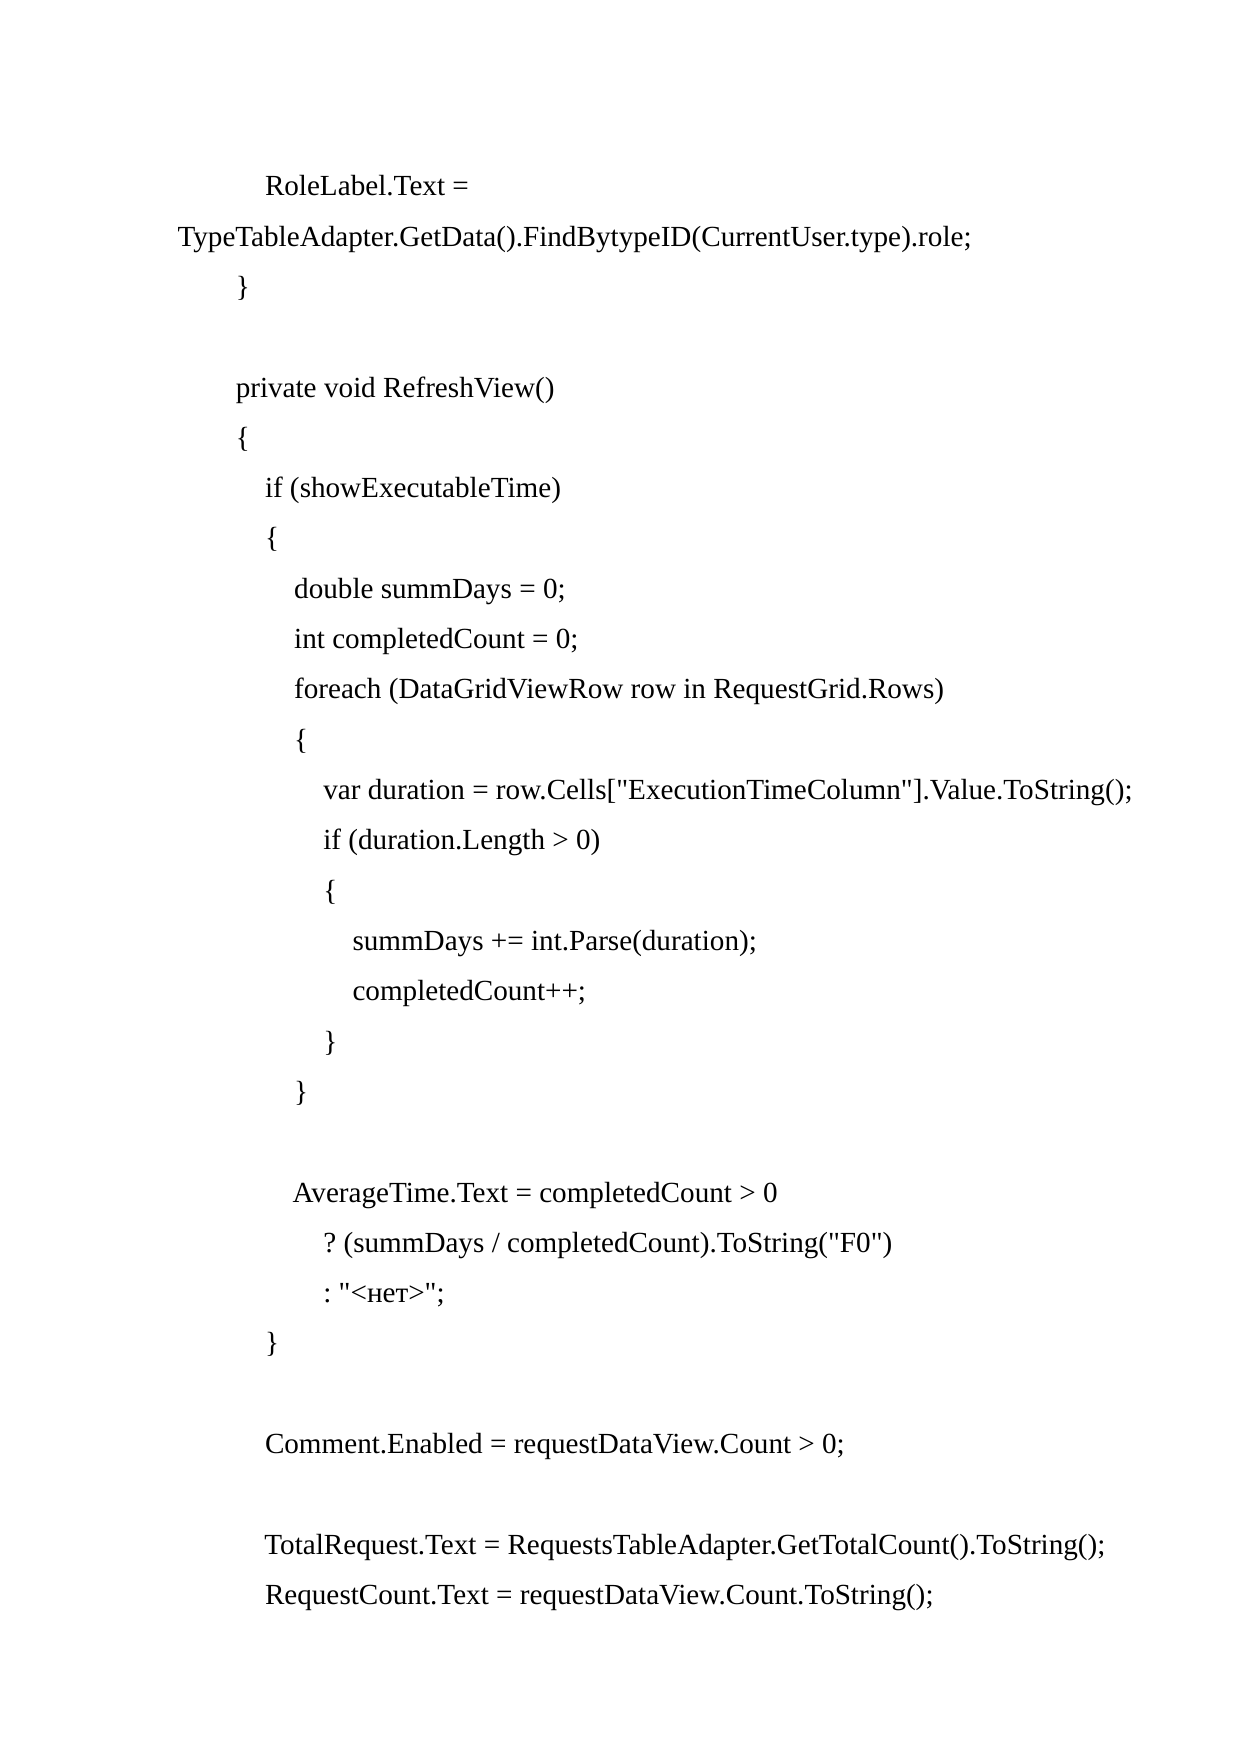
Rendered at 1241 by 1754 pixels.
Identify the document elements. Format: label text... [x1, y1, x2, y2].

text summDays += int.Parse(duration); [177, 923, 1152, 957]
text { [177, 521, 1152, 554]
text double summDays = 0; [177, 571, 1152, 604]
text RequestCount.Text = requestDataView.Count.ToString(); [177, 1577, 1152, 1611]
text { [177, 722, 1152, 755]
text foreach (DataGridViewRow row in RequestGrid.Rows) [177, 672, 1152, 705]
text Comment.Enabled = requestDataView.Count > 0; [177, 1426, 1152, 1460]
text var duration = row.Cells["ExecutionTimeColumn"].Value.ToString(); [177, 772, 1152, 806]
text } [177, 269, 1152, 303]
text private void RefreshView() [177, 370, 1152, 403]
text if (showExecutableTime) [177, 470, 1152, 504]
text } [177, 1024, 1152, 1057]
text } [177, 1326, 1152, 1359]
text int completedCount = 0; [177, 621, 1152, 655]
text TotalRequest.Text = RequestsTableAdapter.GetTotalCount().ToString(); [177, 1527, 1152, 1560]
text ? (summDays / completedCount).ToString("F0") [177, 1225, 1152, 1258]
text AverageTime.Text = completedCount > 0 [177, 1175, 1152, 1208]
text completedCount++; [177, 973, 1152, 1007]
text { [177, 420, 1152, 453]
text } [177, 1074, 1152, 1108]
text if (duration.Length > 0) [177, 822, 1152, 856]
text RoleLabel.Text = TypeTableAdapter.GetData().FindBytypeID(CurrentUser.type).role; [177, 168, 1152, 252]
text { [177, 873, 1152, 906]
text : "<нет>"; [177, 1275, 1152, 1309]
